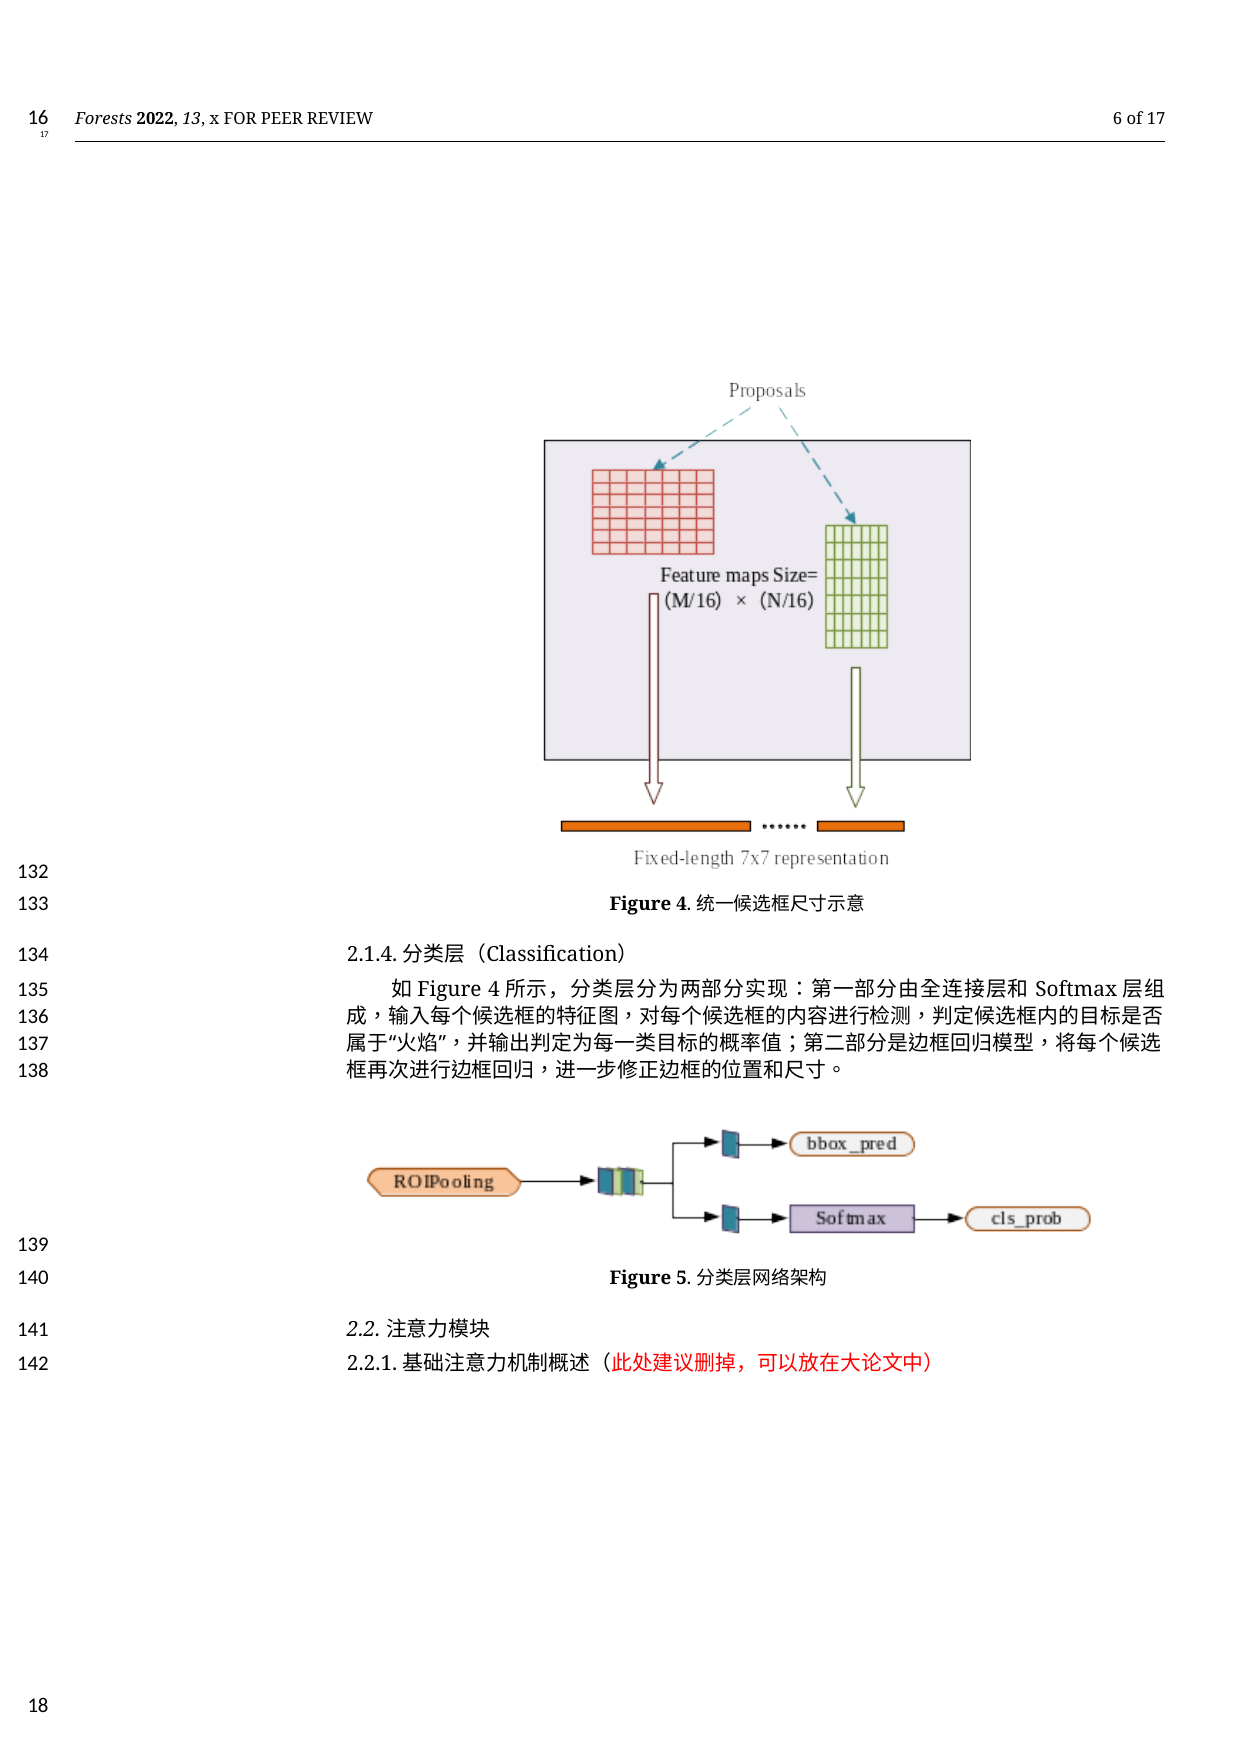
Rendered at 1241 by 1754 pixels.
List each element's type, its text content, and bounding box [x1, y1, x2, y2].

text 注意力模块 [347, 1314, 1165, 1341]
text 如Figure 4所示，分类层分为两部分实现：第一部分由全连接层和Softmax层组成，输入每个候选框的特征图，对每个候选框的内容进行检测，判定候选框内的目标是否属于“火焰”，并输出判定为每一类目标的概率值；第二部分是边框回归模型，将每个候选框再次进行边框回归，进一步修正边框的位置和尺寸。 [347, 973, 1165, 1083]
text Figure 4. 统一候选框尺寸示意 [347, 891, 1165, 915]
text Figure 5. 分类层网络架构 [347, 1264, 1165, 1289]
text 基础注意力机制概述（此处建议删掉，可以放在大论文中） [347, 1348, 1165, 1376]
text 分类层（Classification） [347, 940, 1165, 967]
